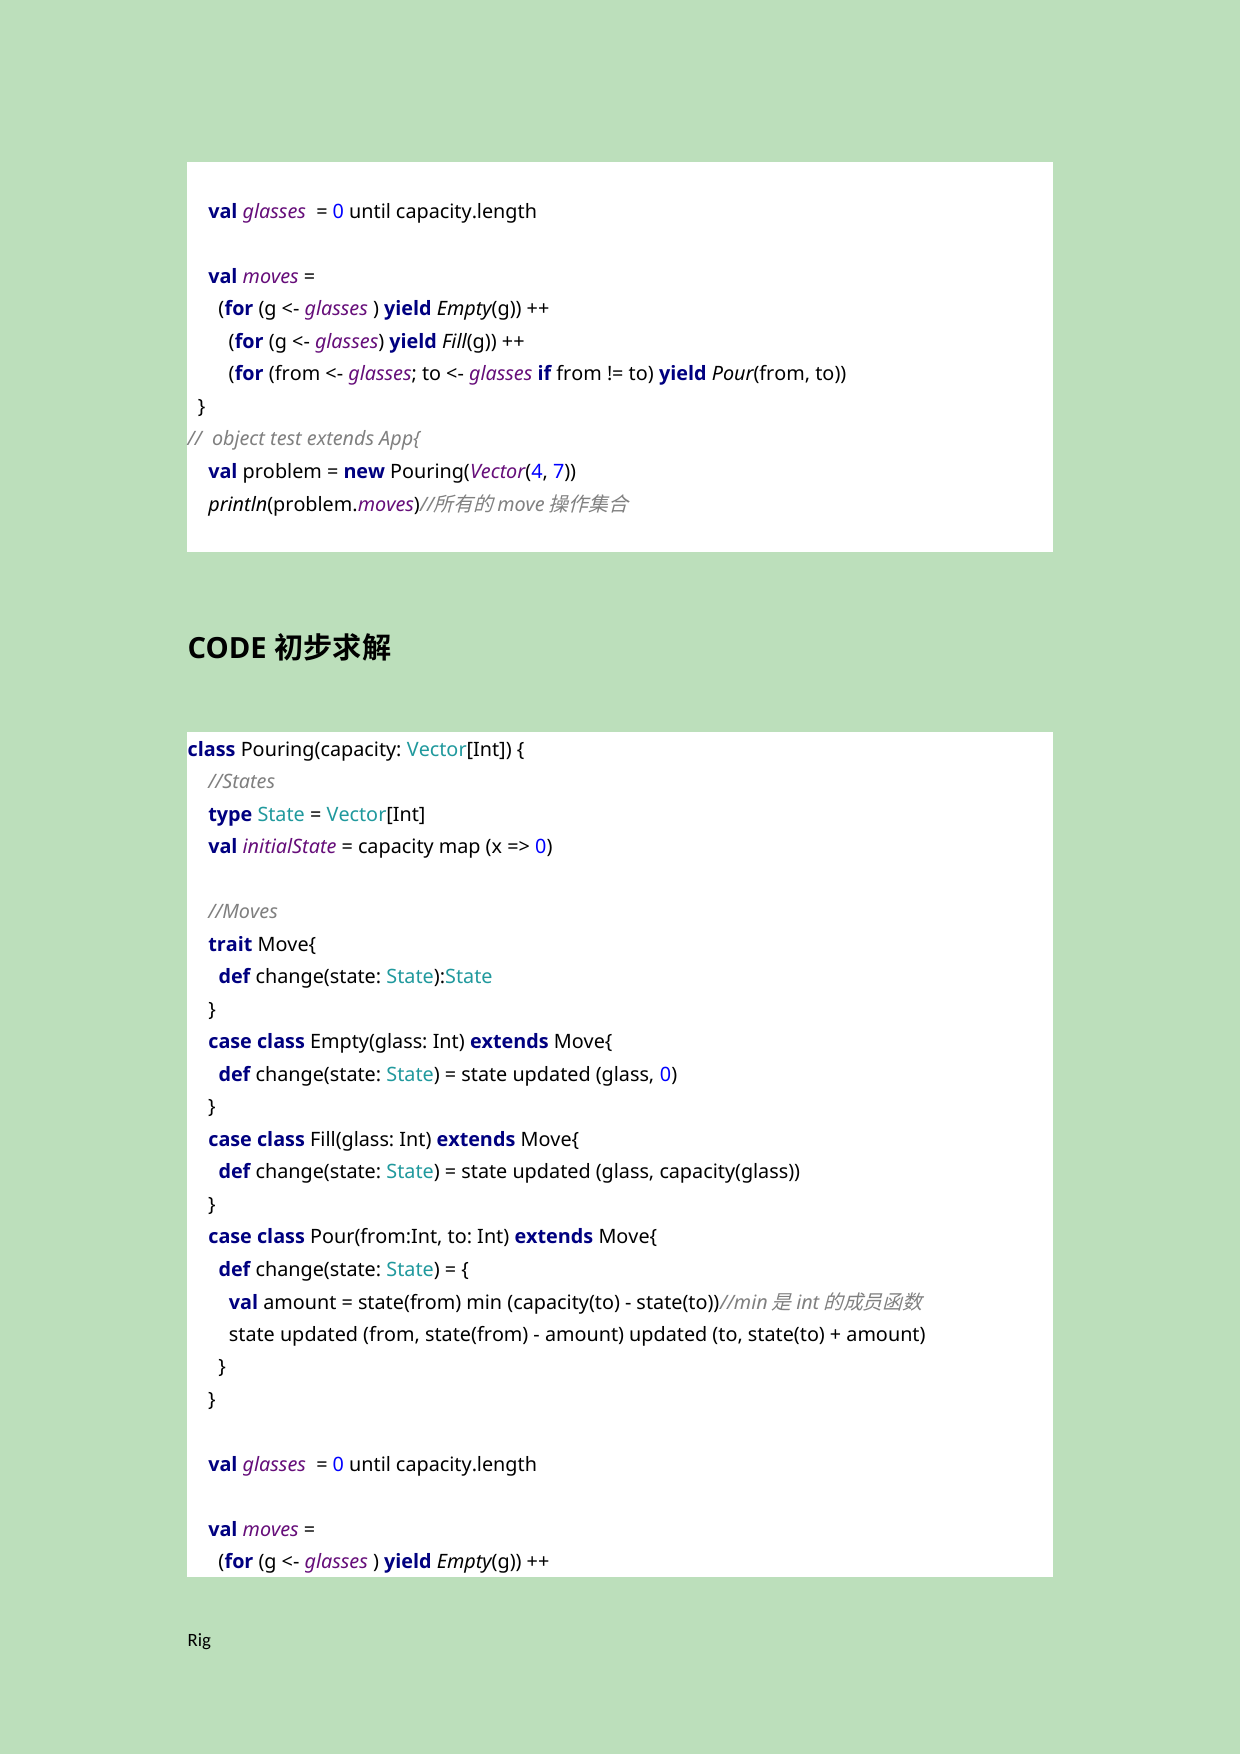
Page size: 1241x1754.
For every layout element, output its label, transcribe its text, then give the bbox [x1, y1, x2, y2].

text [187, 732, 1053, 1577]
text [187, 162, 1053, 552]
subtitle CODE 初步求解 [187, 614, 1053, 679]
